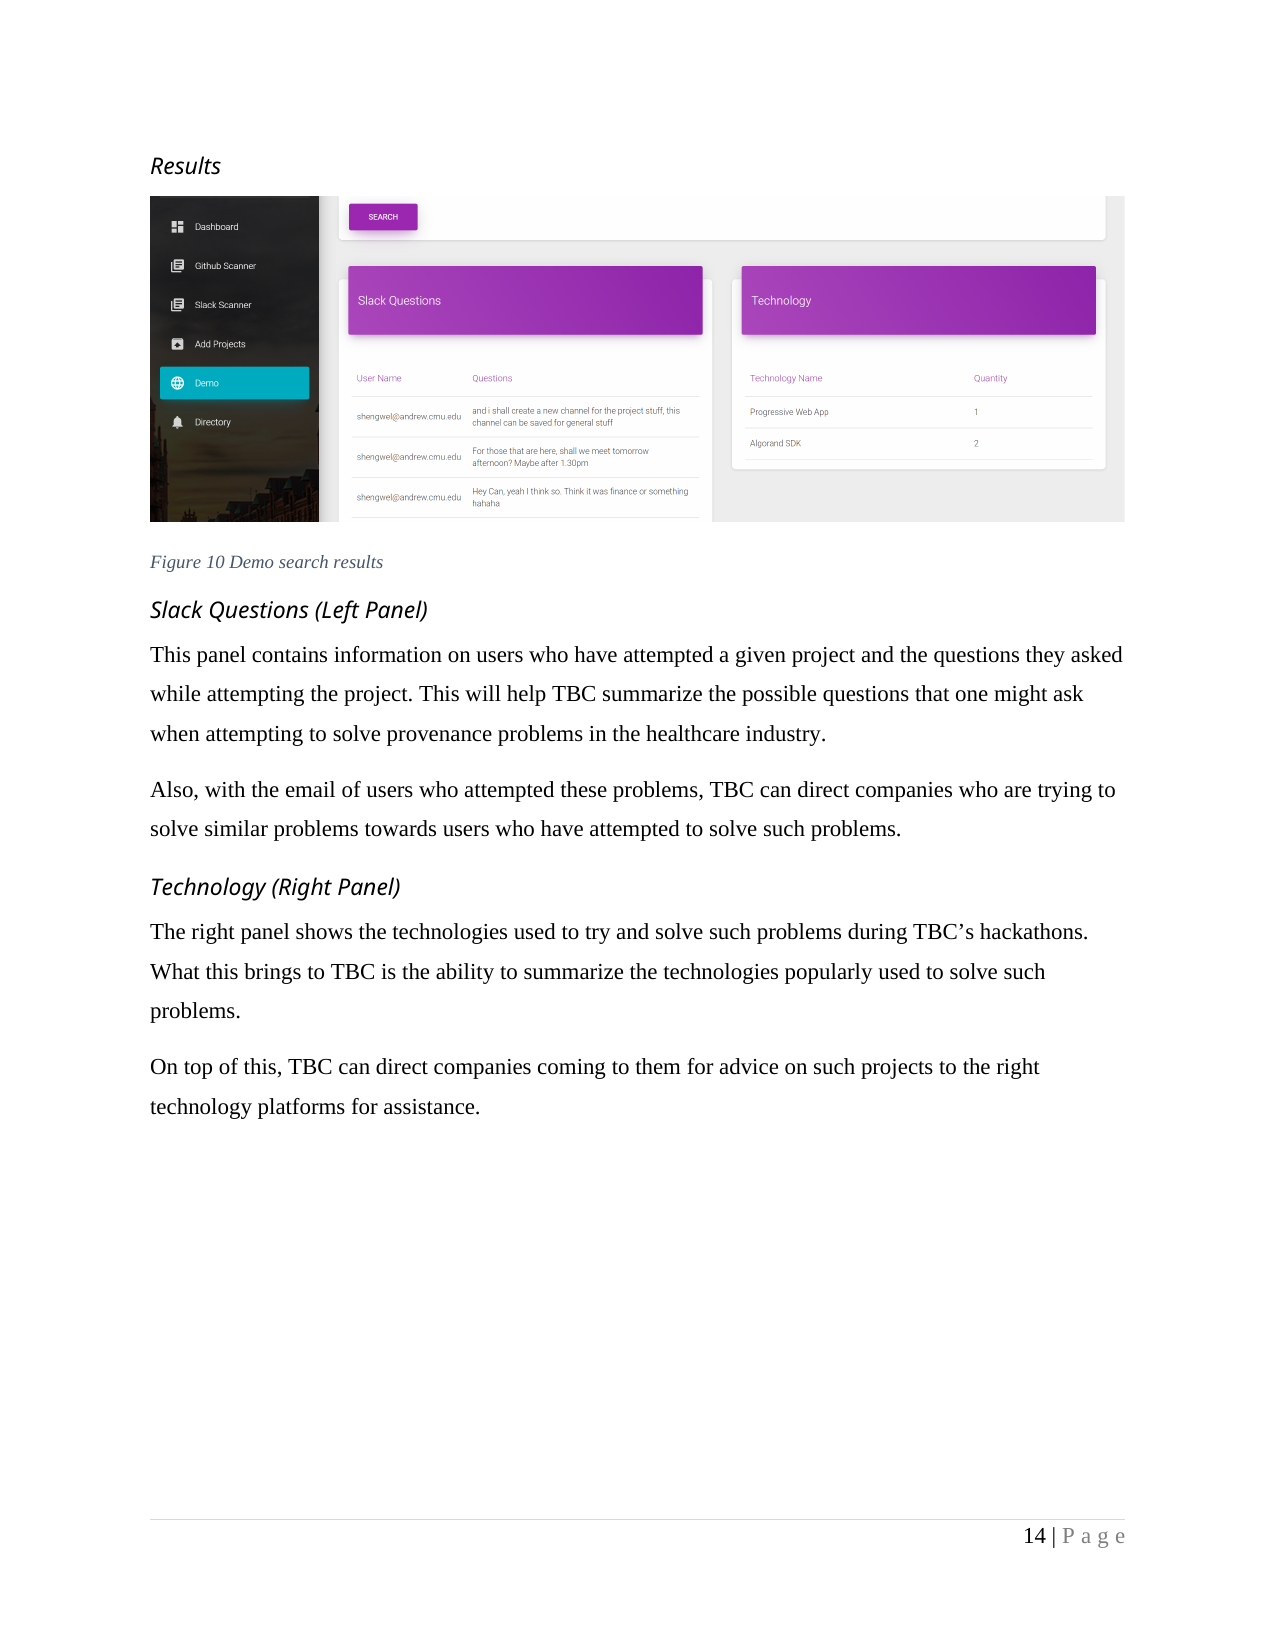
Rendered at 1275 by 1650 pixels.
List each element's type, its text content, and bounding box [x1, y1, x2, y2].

subtitle Technology (Right Panel) [150, 871, 1125, 903]
text On top of this, TBC can direct companies coming to them for advice on such projects to the right technology platforms for assistance. [150, 1053, 1125, 1119]
subtitle Slack Questions (Left Panel) [150, 594, 1125, 625]
picture [150, 196, 1125, 522]
text Also, with the email of users who attempted these problems, TBC can direct companies who are trying to solve similar problems towards users who have attempted to solve such problems. [150, 776, 1125, 842]
text This panel contains information on users who have attempted a given project and the questions they asked while attempting the project. This will help TBC summarize the possible questions that one might ask when attempting to solve provenance problems in the healthcare industry. [150, 641, 1125, 746]
text The right panel shows the technologies used to try and solve such problems during TBC’s hackathons. What this brings to TBC is the ability to summarize the technologies popularly used to solve such problems. [150, 918, 1125, 1023]
text Figure 10 Demo search results [150, 551, 1125, 573]
subtitle Results [150, 150, 1125, 181]
